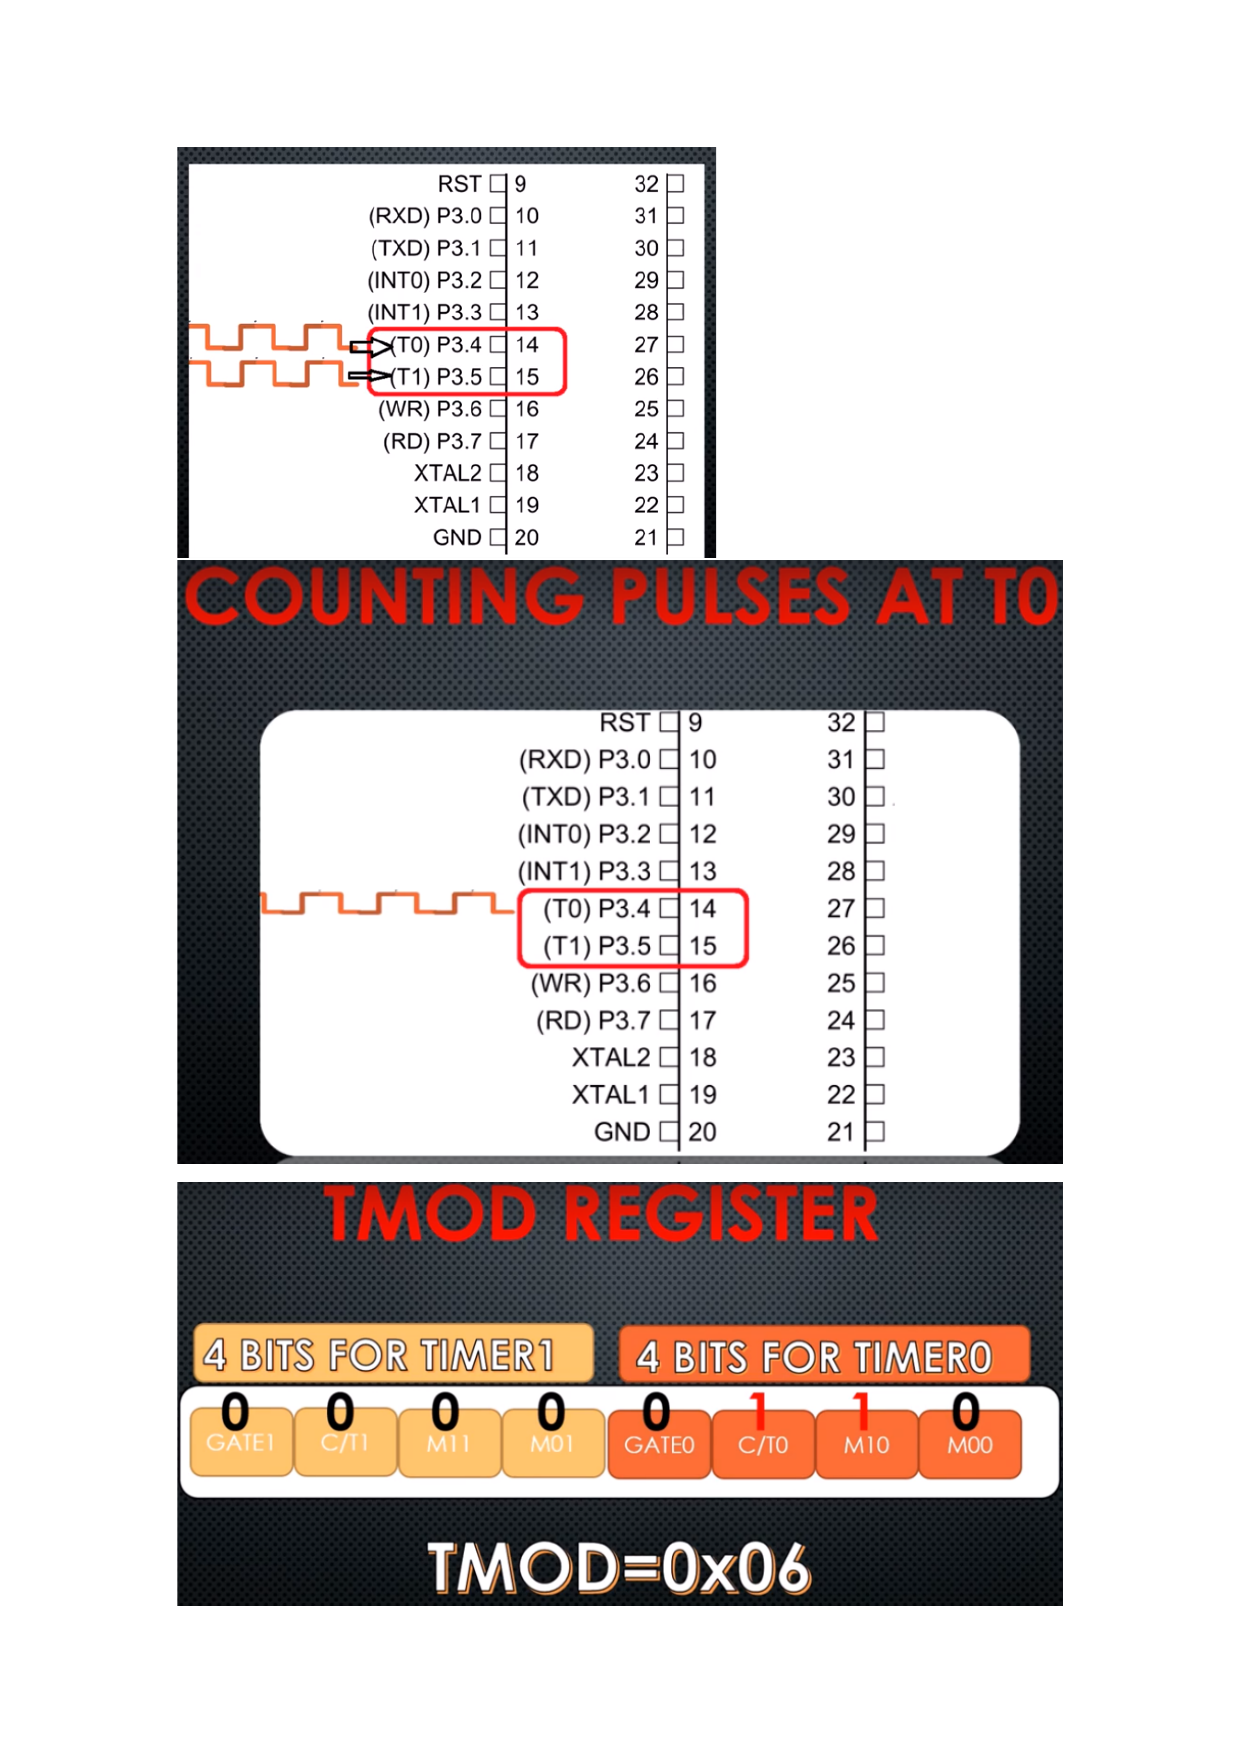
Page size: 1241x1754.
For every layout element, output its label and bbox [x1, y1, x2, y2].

picture [177, 1182, 1063, 1606]
picture [177, 147, 717, 558]
picture [177, 560, 1063, 1164]
